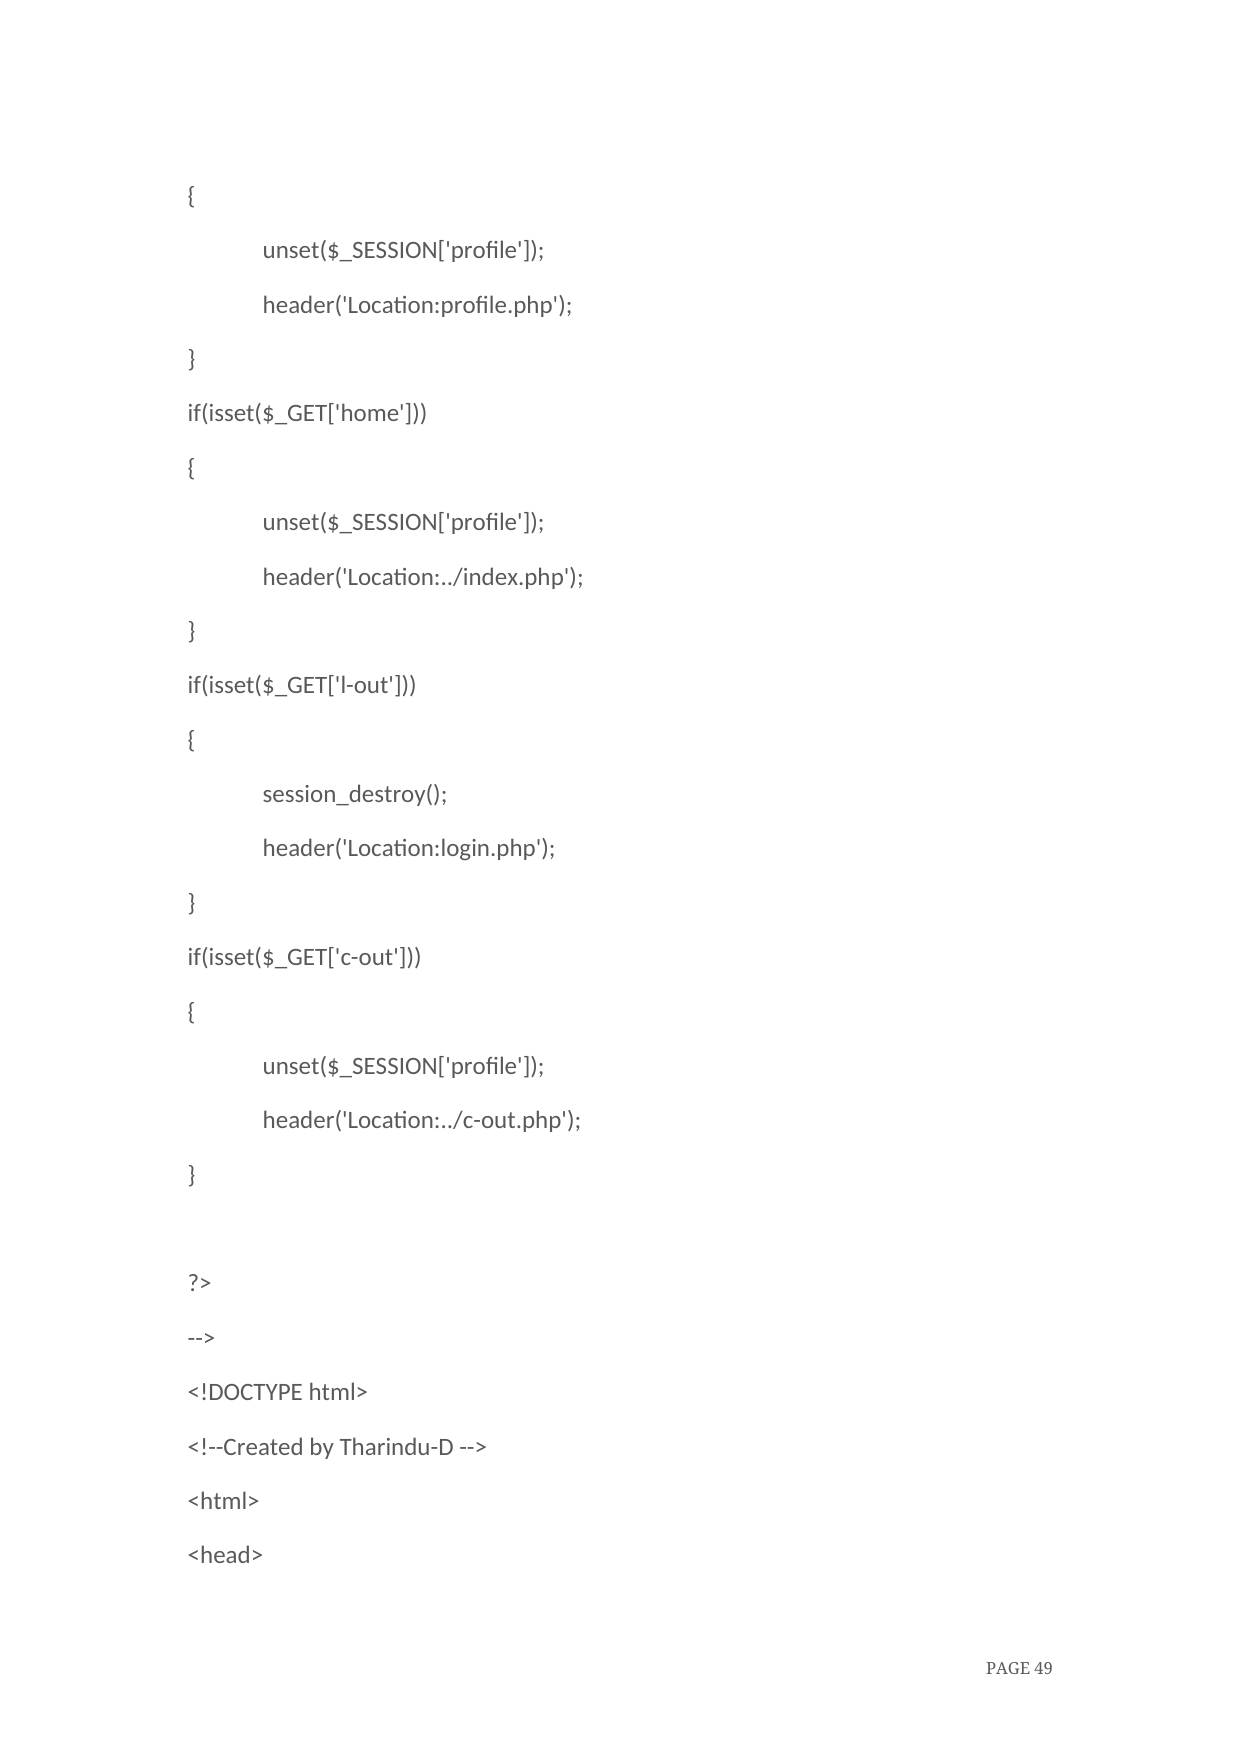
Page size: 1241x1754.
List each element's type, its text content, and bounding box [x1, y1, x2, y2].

text { [187, 996, 1053, 1026]
text } [187, 343, 1053, 374]
text header('Location:../c-out.php'); [187, 1104, 1053, 1135]
text if(isset($_GET['home'])) [187, 397, 1053, 428]
text <!--Created by Tharindu-D --> [187, 1431, 1053, 1461]
text --> [187, 1322, 1053, 1352]
text header('Location:../index.php'); [187, 561, 1053, 591]
text session_destroy(); [187, 778, 1053, 809]
text if(isset($_GET['l-out'])) [187, 669, 1053, 700]
text if(isset($_GET['c-out'])) [187, 941, 1053, 972]
text <!DOCTYPE html> [187, 1376, 1053, 1407]
text header('Location:profile.php'); [187, 289, 1053, 319]
text unset($_SESSION['profile']); [187, 1050, 1053, 1081]
text { [187, 452, 1053, 482]
text } [187, 887, 1053, 917]
text <html> [187, 1485, 1053, 1516]
text } [187, 615, 1053, 646]
text ?> [187, 1267, 1053, 1298]
text { [187, 724, 1053, 754]
text } [187, 1159, 1053, 1189]
text <head> [187, 1539, 1053, 1570]
text unset($_SESSION['profile']); [187, 234, 1053, 265]
text unset($_SESSION['profile']); [187, 506, 1053, 537]
text header('Location:login.php'); [187, 832, 1053, 863]
text { [187, 180, 1053, 211]
